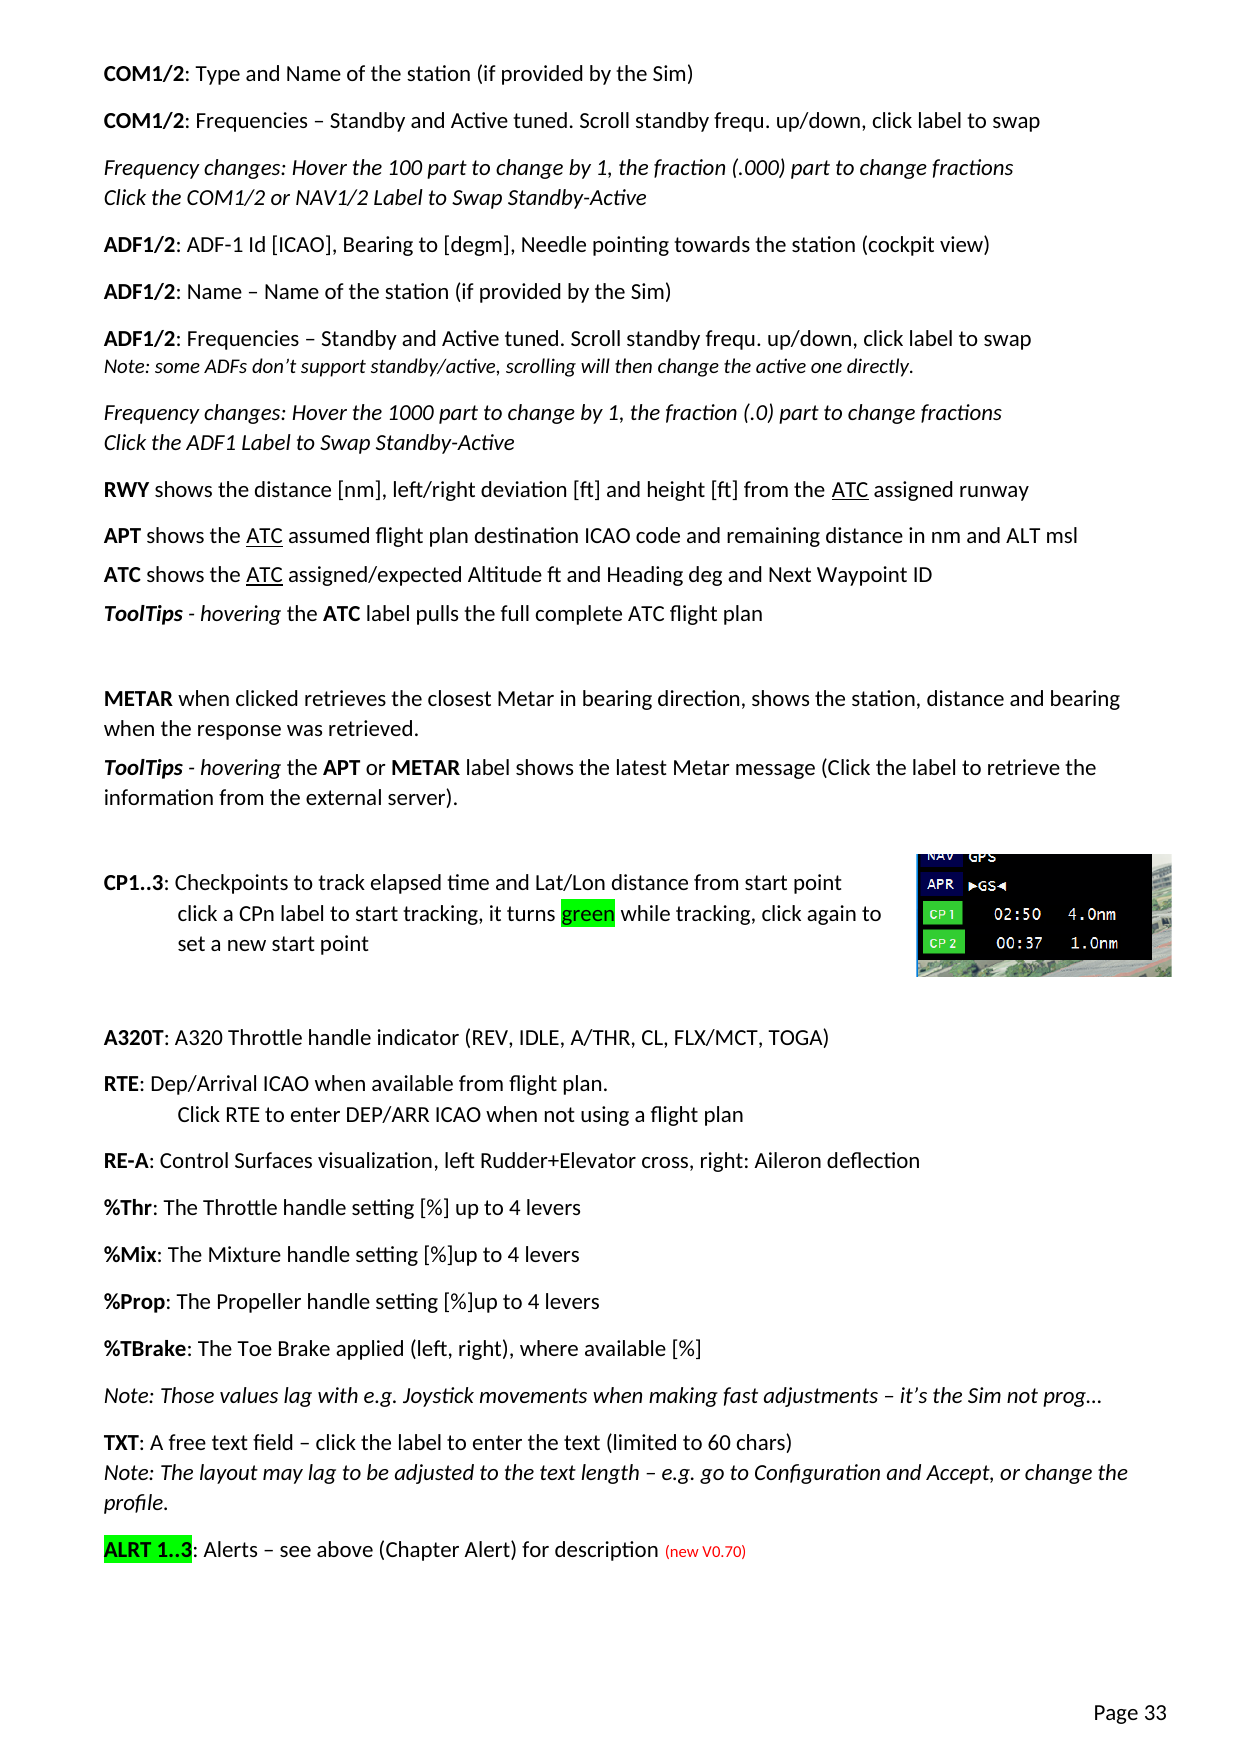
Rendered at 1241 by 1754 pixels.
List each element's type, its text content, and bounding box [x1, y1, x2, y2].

text ALRT 1..3: Alerts – see above (Chapter Alert) for description (new V0.70) [192, 1535, 1167, 1563]
text CP1..3: Checkpoints to track elapsed time and Lat/Lon distance from start point click a CPn label to start tracking, it turns green while tracking, click again to set a new start point [103, 868, 916, 957]
text Note: Those values lag with e.g. Joystick movements when making fast adjustments – it’s the Sim not prog… [103, 1381, 1167, 1409]
text Frequency changes: Hover the 100 part to change by 1, the fraction (.000) part to change fractions Click the COM1/2 or NAV1/2 Label to Swap Standby-Active [103, 153, 1167, 211]
text ToolTips - hovering the ATC label pulls the full complete ATC flight plan [103, 599, 1167, 627]
text RWY shows the distance [nm], left/right deviation [ft] and height [ft] from the ATC assigned runway [103, 475, 1167, 503]
text ADF1/2: ADF-1 Id [ICAO], Bearing to [degm], Needle pointing towards the station (cockpit view) [103, 230, 1167, 258]
text ToolTips - hovering the APT or METAR label shows the latest Metar message (Click the label to retrieve the information from the external server). [103, 753, 1167, 811]
text %Mix: The Mixture handle setting [%]up to 4 levers [103, 1240, 1167, 1268]
text %Thr: The Throttle handle setting [%] up to 4 levers [103, 1193, 1167, 1222]
text ADF1/2: Name – Name of the station (if provided by the Sim) [103, 277, 1167, 305]
text COM1/2: Type and Name of the station (if provided by the Sim) [103, 59, 1167, 87]
text APT shows the ATC assumed flight plan destination ICAO code and remaining distance in nm and ALT msl [103, 522, 1167, 550]
text %Prop: The Propeller handle setting [%]up to 4 levers [103, 1287, 1167, 1315]
text COM1/2: Frequencies – Standby and Active tuned. Scroll standby frequ. up/down, click label to swap [103, 106, 1167, 134]
text Frequency changes: Hover the 1000 part to change by 1, the fraction (.0) part to change fractions Click the ADF1 Label to Swap Standby-Active [103, 398, 1167, 456]
text METAR when clicked retrieves the closest Metar in bearing direction, shows the station, distance and bearing when the response was retrieved. [103, 684, 1167, 742]
picture [916, 854, 1172, 977]
text ATC shows the ATC assigned/expected Altitude ft and Heading deg and Next Waypoint ID [103, 560, 1167, 588]
text A320T: A320 Throttle handle indicator (REV, IDLE, A/THR, CL, FLX/MCT, TOGA) [103, 1023, 1167, 1051]
text TXT: A free text field – click the label to enter the text (limited to 60 chars) Note: The layout may lag to be adjusted to the text length – e.g. go to Configuration and Accept, or change the profile. [103, 1428, 1167, 1516]
text %TBrake: The Toe Brake applied (left, right), where available [%] [103, 1334, 1167, 1362]
text ADF1/2: Frequencies – Standby and Active tuned. Scroll standby frequ. up/down, click label to swap Note: some ADFs don’t support standby/active, scrolling will then change the active one directly. [103, 324, 1167, 379]
text RTE: Dep/Arrival ICAO when available from flight plan. Click RTE to enter DEP/ARR ICAO when not using a flight plan [103, 1069, 1167, 1128]
text RE-A: Control Surfaces visualization, left Rudder+Elevator cross, right: Aileron deflection [103, 1147, 1167, 1175]
